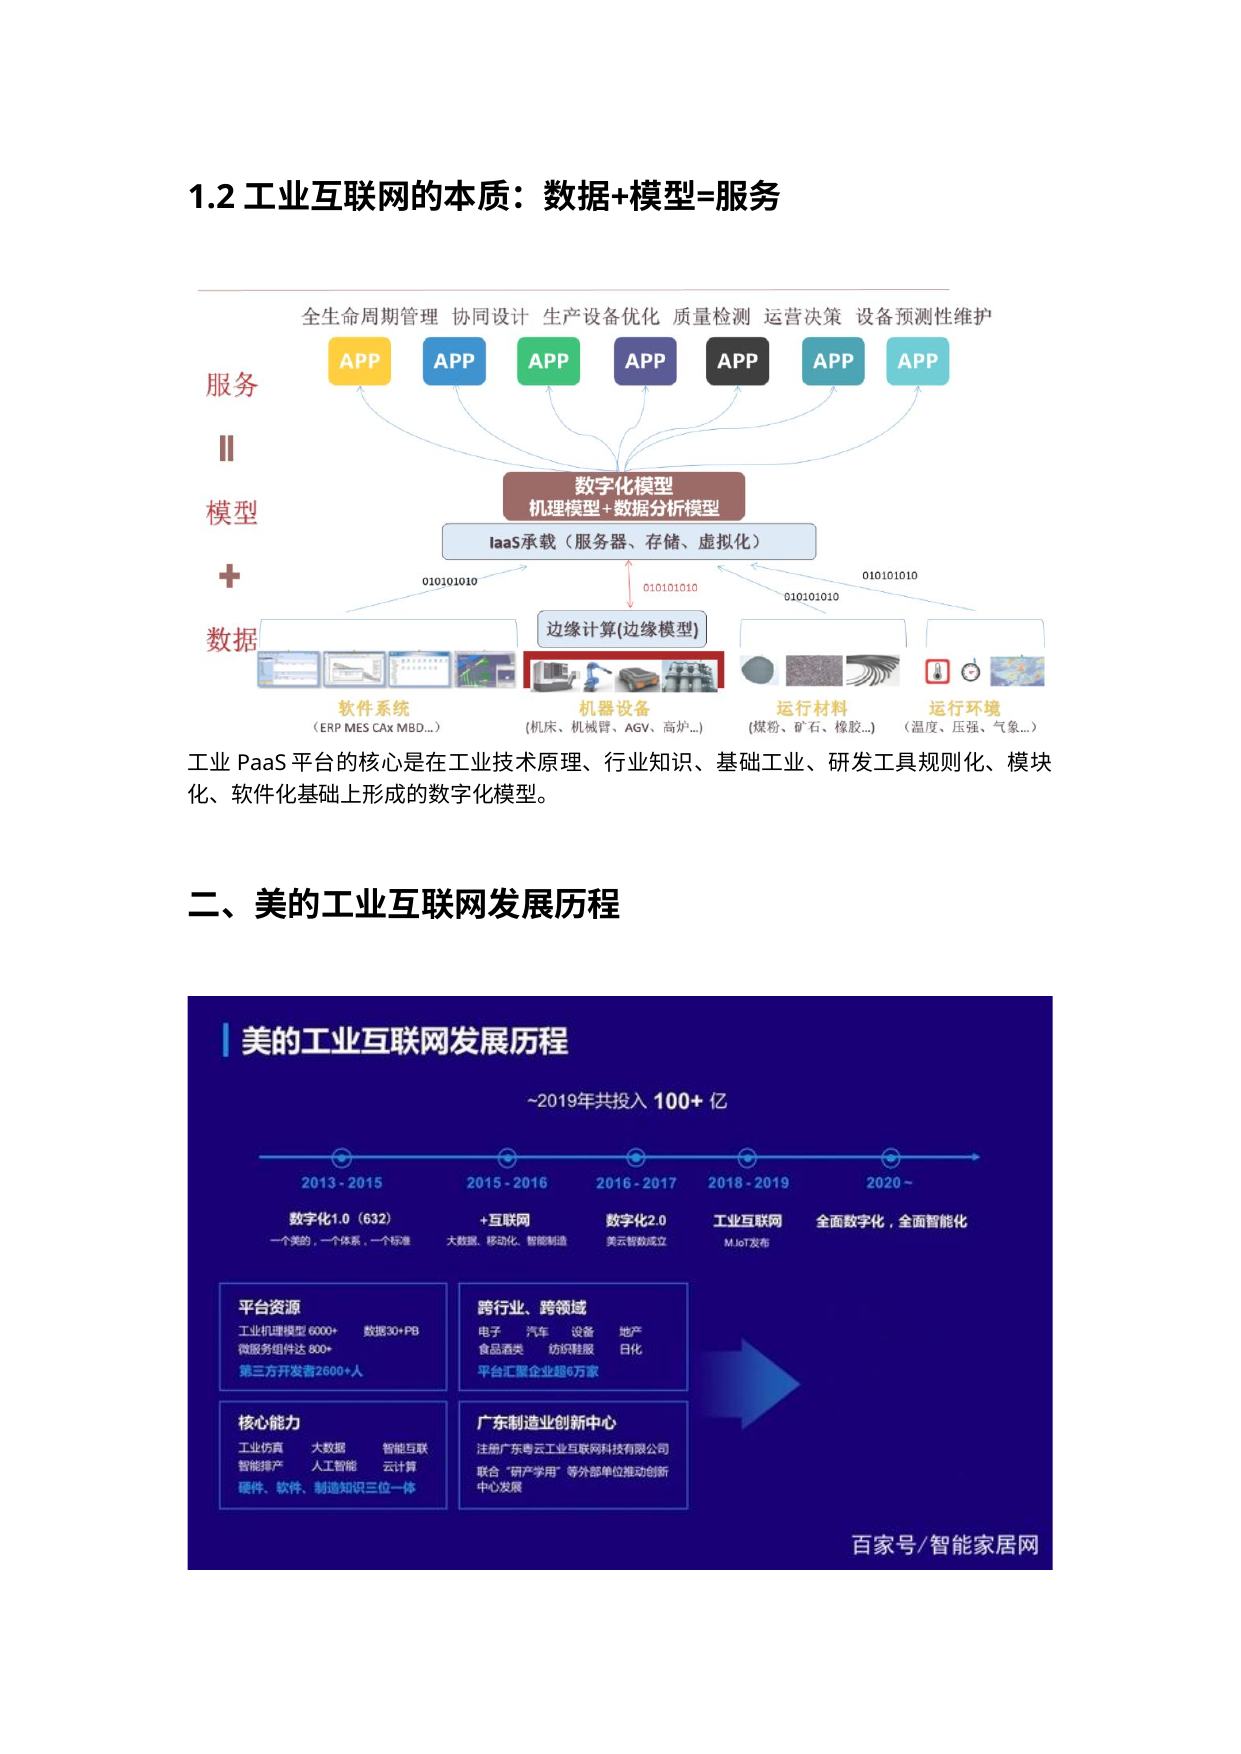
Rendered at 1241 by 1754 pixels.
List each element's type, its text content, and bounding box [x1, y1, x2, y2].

subtitle 二、美的工业互联网发展历程 [187, 869, 1053, 934]
text 工业PaaS平台的核心是在工业技术原理、行业知识、基础工业、研发工具规则化、模块化、软件化基础上形成的数字化模型。 [187, 745, 1053, 809]
picture [187, 289, 1053, 745]
picture [187, 996, 1053, 1570]
subtitle 1.2 工业互联网的本质：数据+模型=服务 [187, 162, 1053, 227]
